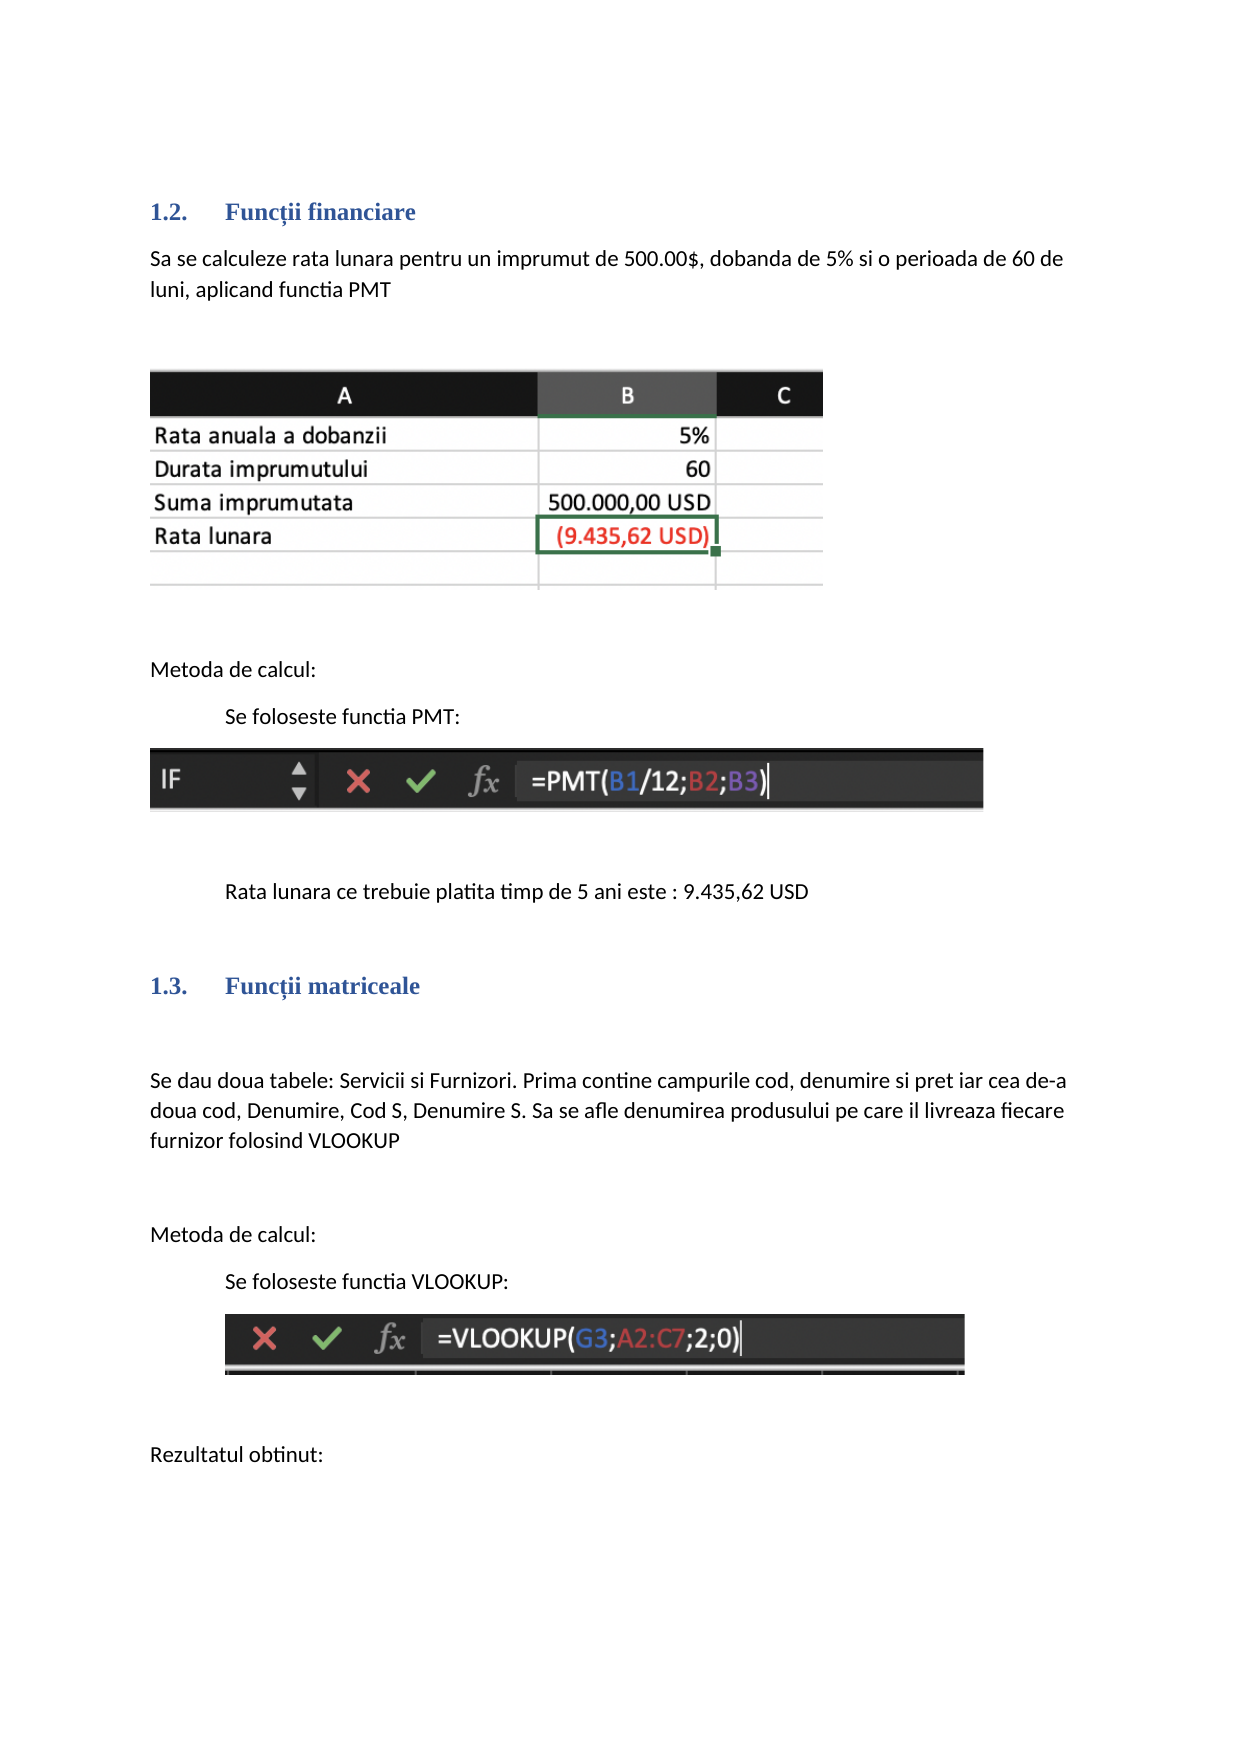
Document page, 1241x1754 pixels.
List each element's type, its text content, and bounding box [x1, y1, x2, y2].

text Metoda de calcul: [150, 655, 1090, 683]
list Funcții matriceale [150, 971, 1090, 999]
text Rata lunara ce trebuie platita timp de 5 ani este : 9.435,62 USD [150, 877, 1090, 905]
text Rezultatul obtinut: [150, 1440, 1090, 1468]
picture [150, 748, 984, 812]
text Metoda de calcul: [150, 1220, 1090, 1248]
text Sa se calculeze rata lunara pentru un imprumut de 500.00$, dobanda de 5% si o perioada de 60 de luni, aplicand functia PMT [150, 244, 1090, 303]
picture [150, 368, 823, 590]
text Se foloseste functia PMT: [150, 702, 1090, 730]
list Funcții financiare [150, 197, 1090, 226]
text Se foloseste functia VLOOKUP: [150, 1267, 1090, 1295]
text Se dau doua tabele: Servicii si Furnizori. Prima contine campurile cod, denumire si pret iar cea de-a doua cod, Denumire, Cod S, Denumire S. Sa se afle denumirea produsului pe care il livreaza fiecare furnizor folosind VLOOKUP [150, 1066, 1090, 1155]
picture [225, 1314, 965, 1375]
